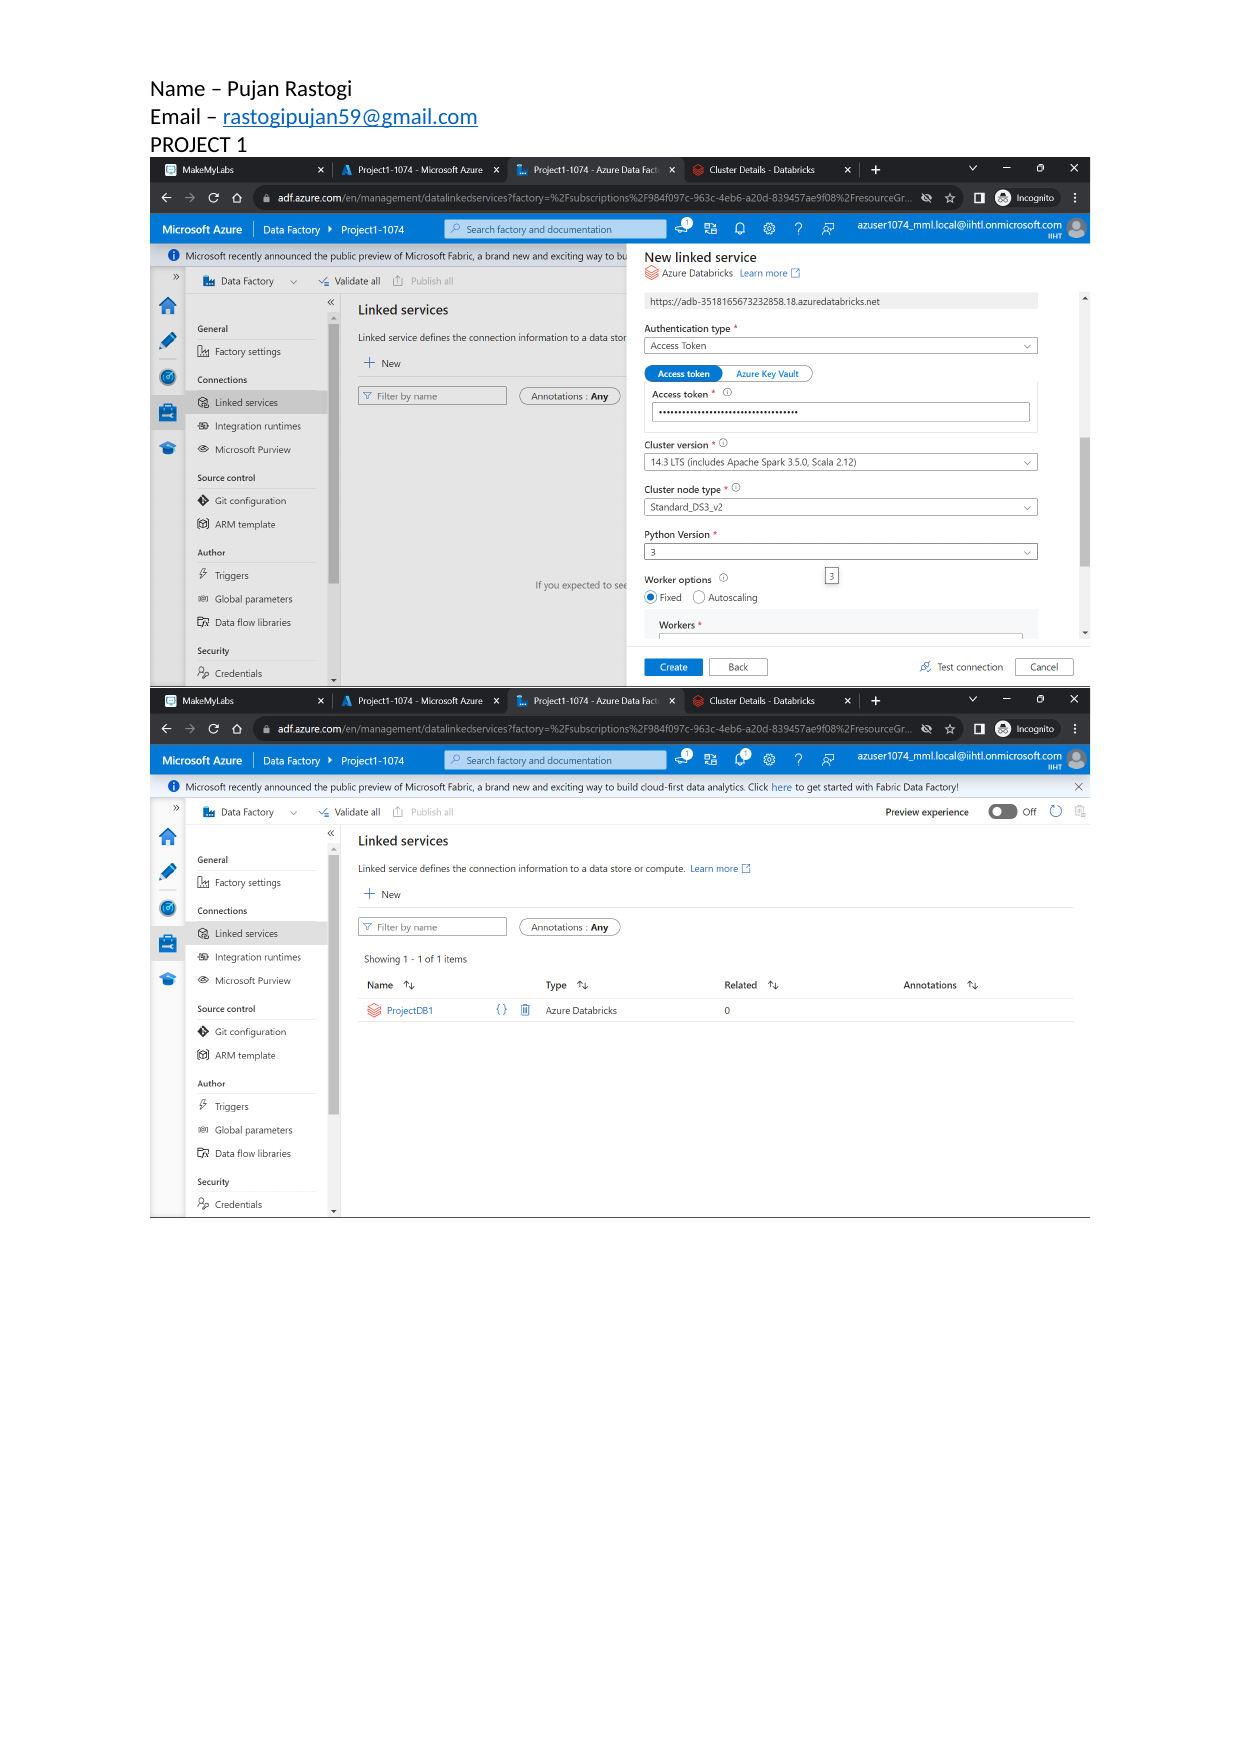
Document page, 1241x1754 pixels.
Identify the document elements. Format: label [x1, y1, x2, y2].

picture [150, 688, 1091, 1218]
picture [150, 157, 1091, 687]
